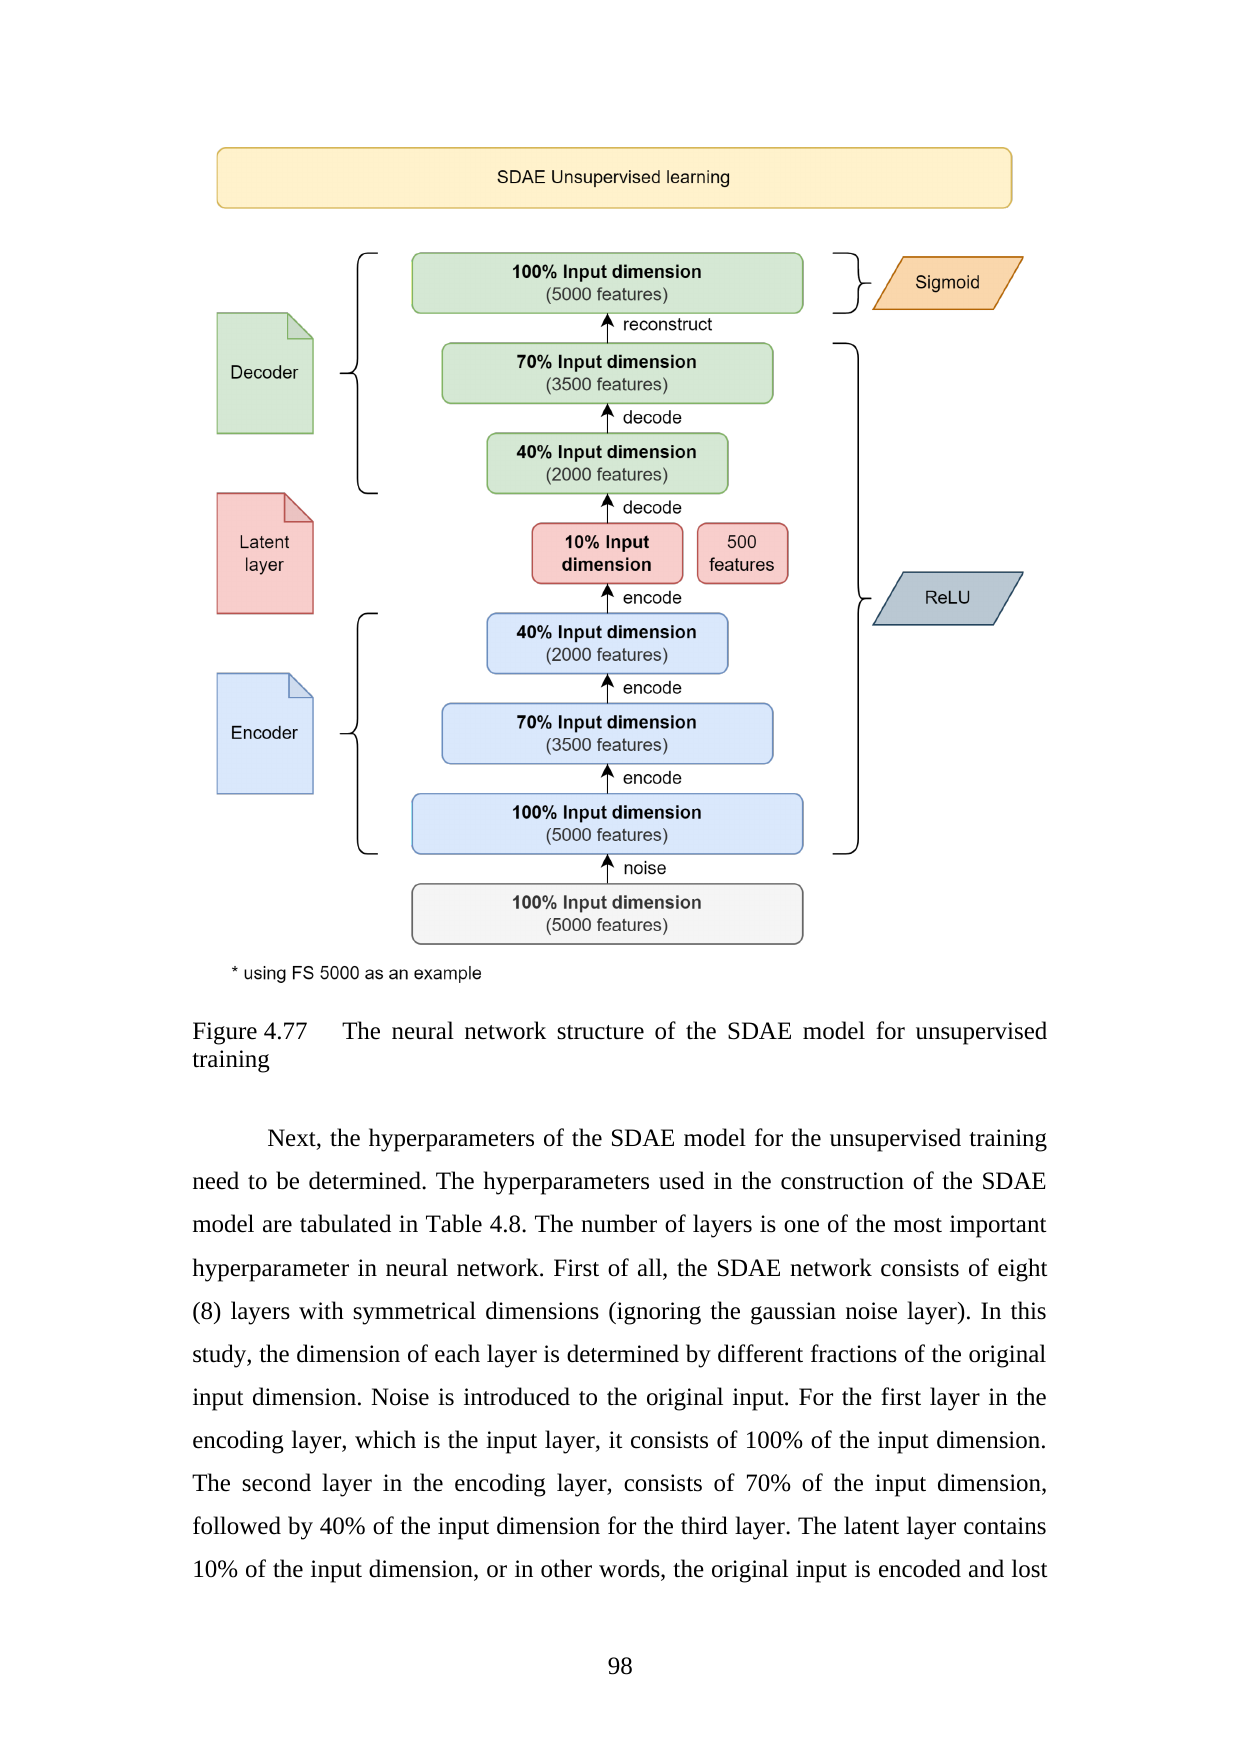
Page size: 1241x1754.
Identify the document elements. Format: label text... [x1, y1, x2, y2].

picture [216, 147, 1024, 991]
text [192, 1123, 1048, 1583]
